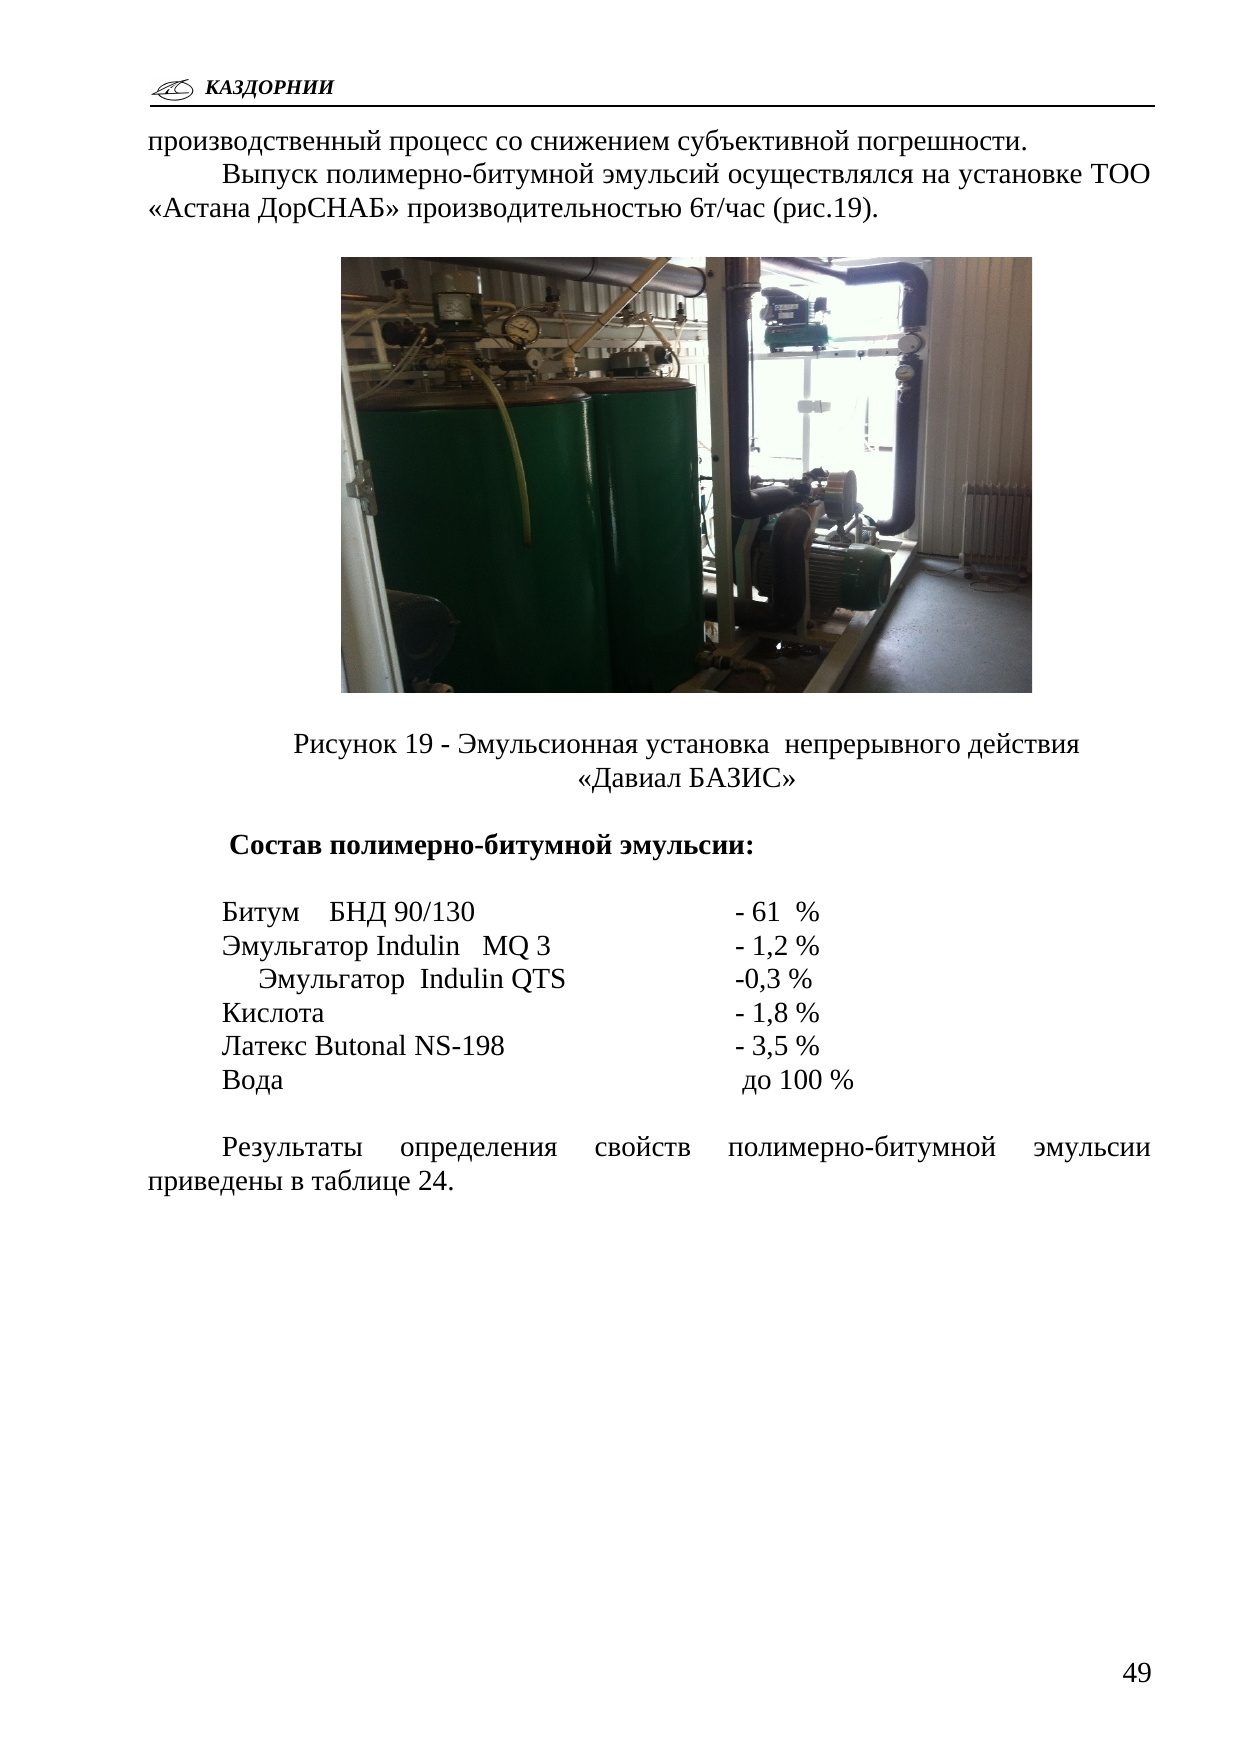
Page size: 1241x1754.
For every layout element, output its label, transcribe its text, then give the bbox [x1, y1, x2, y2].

text Результаты определения свойств полимерно-битумной эмульсии приведены в таблице 24. [148, 1129, 1152, 1196]
table_header - 61 % - 1,2 % -0,3 % - 1,8 % - 3,5 % до 100 % [650, 861, 1163, 1129]
text Рисунок 19 - Эмульсионная установка непрерывного действия [148, 727, 1152, 760]
text Состав полимерно-битумной эмульсии: [148, 827, 1152, 861]
picture [149, 76, 195, 105]
table_header Битум БНД 90/130 Эмульгатор Indulin MQ 3 Эмульгатор Indulin QTS Кислота Латекс Butonal NS-198 Вода [136, 861, 649, 1129]
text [148, 123, 1152, 157]
picture [341, 257, 1033, 693]
text «Давиал БАЗИС» [148, 760, 1152, 794]
text Выпуск полимерно-битумной эмульсий осуществлялся на установке ТОО «Астана ДорСНАБ» производительностью 6т/час (рис.19). [148, 157, 1152, 224]
